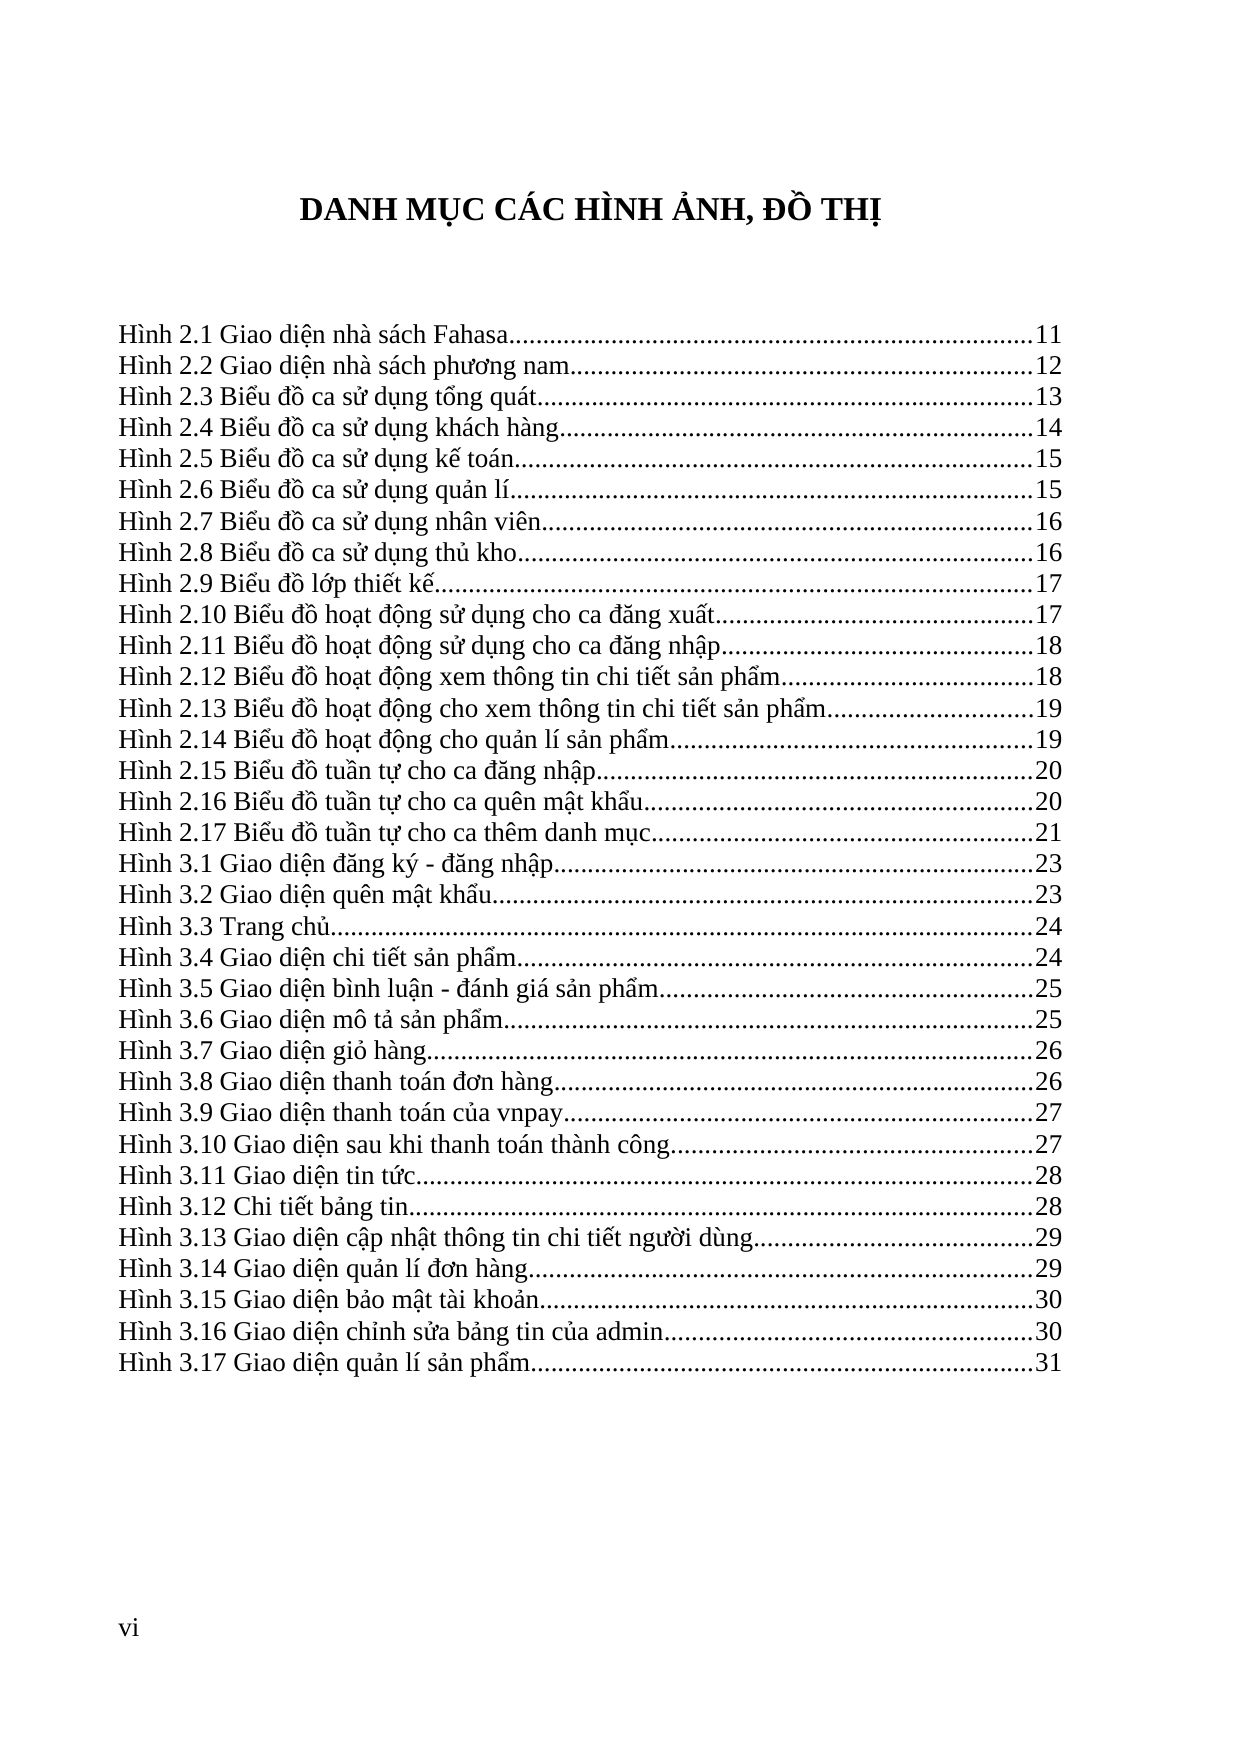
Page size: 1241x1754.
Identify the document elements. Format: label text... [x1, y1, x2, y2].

text Hình 3.1 Giao diện đăng ký - đăng nhập 23 [118, 847, 1063, 878]
text Hình 3.7 Giao diện giỏ hàng 26 [118, 1034, 1063, 1065]
text Hình 3.10 Giao diện sau khi thanh toán thành công 27 [118, 1128, 1063, 1159]
text Hình 2.1 Giao diện nhà sách Fahasa 11 [118, 318, 1063, 349]
text Hình 3.15 Giao diện bảo mật tài khoản 30 [118, 1283, 1063, 1314]
text Hình 3.3 Trang chủ 24 [118, 910, 1063, 941]
text Hình 2.12 Biểu đồ hoạt động xem thông tin chi tiết sản phẩm 18 [118, 661, 1063, 692]
text Hình 2.3 Biểu đồ ca sử dụng tổng quát 13 [118, 380, 1063, 411]
text Hình 3.5 Giao diện bình luận - đánh giá sản phẩm 25 [118, 972, 1063, 1003]
text Hình 2.14 Biểu đồ hoạt động cho quản lí sản phẩm 19 [118, 723, 1063, 754]
text Hình 2.8 Biểu đồ ca sử dụng thủ kho 16 [118, 536, 1063, 567]
text Hình 3.8 Giao diện thanh toán đơn hàng 26 [118, 1065, 1063, 1097]
text Hình 2.9 Biểu đồ lớp thiết kế 17 [118, 567, 1063, 598]
text Hình 2.7 Biểu đồ ca sử dụng nhân viên 16 [118, 505, 1063, 536]
text Hình 3.6 Giao diện mô tả sản phẩm 25 [118, 1003, 1063, 1034]
text Hình 2.15 Biểu đồ tuần tự cho ca đăng nhập 20 [118, 754, 1063, 785]
text Hình 2.16 Biểu đồ tuần tự cho ca quên mật khẩu 20 [118, 785, 1063, 816]
text Hình 2.13 Biểu đồ hoạt động cho xem thông tin chi tiết sản phẩm 19 [118, 692, 1063, 723]
text Hình 3.2 Giao diện quên mật khẩu 23 [118, 878, 1063, 910]
text Hình 2.11 Biểu đồ hoạt động sử dụng cho ca đăng nhập 18 [118, 629, 1063, 661]
text Hình 2.2 Giao diện nhà sách phương nam 12 [118, 349, 1063, 380]
text Hình 2.6 Biểu đồ ca sử dụng quản lí 15 [118, 474, 1063, 505]
text Hình 3.4 Giao diện chi tiết sản phẩm 24 [118, 941, 1063, 972]
text Hình 2.17 Biểu đồ tuần tự cho ca thêm danh mục 21 [118, 816, 1063, 847]
text Hình 3.9 Giao diện thanh toán của vnpay 27 [118, 1097, 1063, 1128]
text Hình 3.17 Giao diện quản lí sản phẩm 31 [118, 1346, 1063, 1377]
text Hình 2.4 Biểu đồ ca sử dụng khách hàng 14 [118, 411, 1063, 442]
subtitle DANH MỤC CÁC HÌNH ẢNH, ĐỒ THỊ [118, 189, 1063, 227]
text Hình 2.10 Biểu đồ hoạt động sử dụng cho ca đăng xuất 17 [118, 598, 1063, 629]
text Hình 3.11 Giao diện tin tức 28 [118, 1159, 1063, 1190]
text Hình 2.5 Biểu đồ ca sử dụng kế toán 15 [118, 442, 1063, 474]
text Hình 3.13 Giao diện cập nhật thông tin chi tiết người dùng 29 [118, 1221, 1063, 1252]
text Hình 3.12 Chi tiết bảng tin 28 [118, 1190, 1063, 1221]
text Hình 3.14 Giao diện quản lí đơn hàng 29 [118, 1252, 1063, 1283]
text Hình 3.16 Giao diện chỉnh sửa bảng tin của admin 30 [118, 1314, 1063, 1346]
